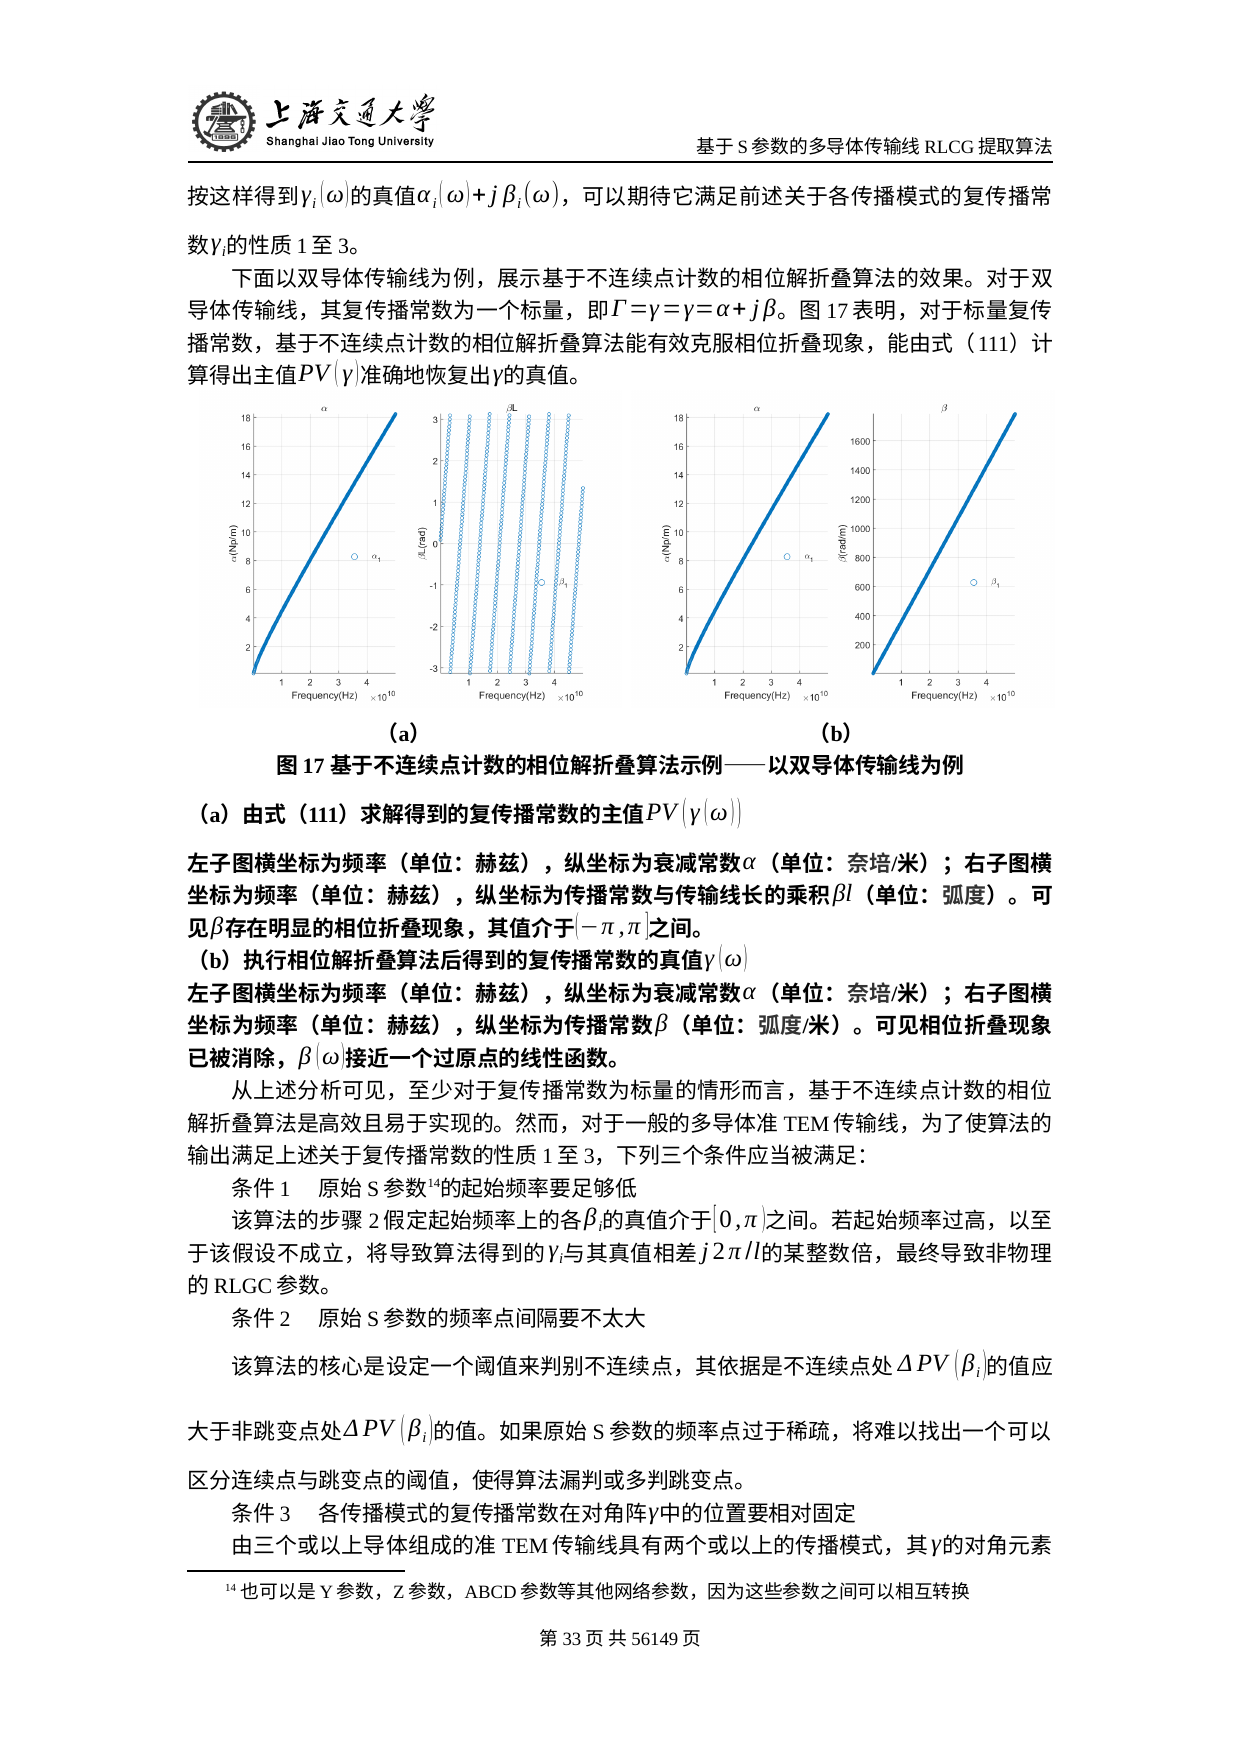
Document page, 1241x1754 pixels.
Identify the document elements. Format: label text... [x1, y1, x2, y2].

text 该算法的核心是设定一个阈值来判别不连续点，其依据是不连续点处的值应大于非跳变点处的值。如果原始S参数的频率点过于稀疏，将难以找出一个可以区分连续点与跳变点的阈值，使得算法漏判或多判跳变点。 [187, 1333, 1053, 1495]
text 条件2 原始S参数的频率点间隔要不太大 [187, 1300, 1053, 1333]
table_cell （b） [620, 715, 1053, 748]
text 该算法的步骤2假定起始频率上的各的真值介于之间。若起始频率过高，以至于该假设不成立，将导致算法得到的与其真值相差的某整数倍，最终导致非物理的RLGC参数。 [187, 1203, 1053, 1300]
table_cell （a） [188, 715, 620, 748]
table_header [620, 390, 1053, 715]
picture [198, 390, 623, 708]
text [187, 1528, 1053, 1560]
text 图17 基于不连续点计数的相位解折叠算法示例——以双导体传输线为例 [187, 748, 1053, 780]
text （b）执行相位解折叠算法后得到的复传播常数的真值 [187, 943, 1053, 975]
text 条件3 各传播模式的复传播常数在对角阵中的位置要相对固定 [187, 1495, 1053, 1528]
table_header [188, 390, 620, 715]
text （a）由式（111）求解得到的复传播常数的主值 [187, 780, 1053, 845]
text 左子图横坐标为频率（单位：赫兹），纵坐标为衰减常数（单位：奈培/米）；右子图横坐标为频率（单位：赫兹），纵坐标为传播常数（单位：弧度/米）。可见相位折叠现象已被消除，接近一个过原点的线性函数。 [187, 975, 1053, 1073]
text 按这样得到的真值，可以期待它满足前述关于各传播模式的复传播常数的性质1至3。 [187, 163, 1053, 260]
text 下面以双导体传输线为例，展示基于不连续点计数的相位解折叠算法的效果。对于双导体传输线，其复传播常数为一个标量，即。图17表明，对于标量复传播常数，基于不连续点计数的相位解折叠算法能有效克服相位折叠现象，能由式（111）计算得出主值准确地恢复出的真值。 [187, 260, 1053, 390]
text 条件1 原始S参数的起始频率要足够低 [187, 1170, 1053, 1203]
picture [631, 390, 1055, 708]
text 左子图横坐标为频率（单位：赫兹），纵坐标为衰减常数（单位：奈培/米）；右子图横坐标为频率（单位：赫兹），纵坐标为传播常数与传输线长的乘积（单位：弧度）。可见存在明显的相位折叠现象，其值介于之间。 [187, 845, 1053, 943]
text 从上述分析可见，至少对于复传播常数为标量的情形而言，基于不连续点计数的相位解折叠算法是高效且易于实现的。然而，对于一般的多导体准TEM传输线，为了使算法的输出满足上述关于复传播常数的性质1至3，下列三个条件应当被满足： [187, 1073, 1053, 1170]
